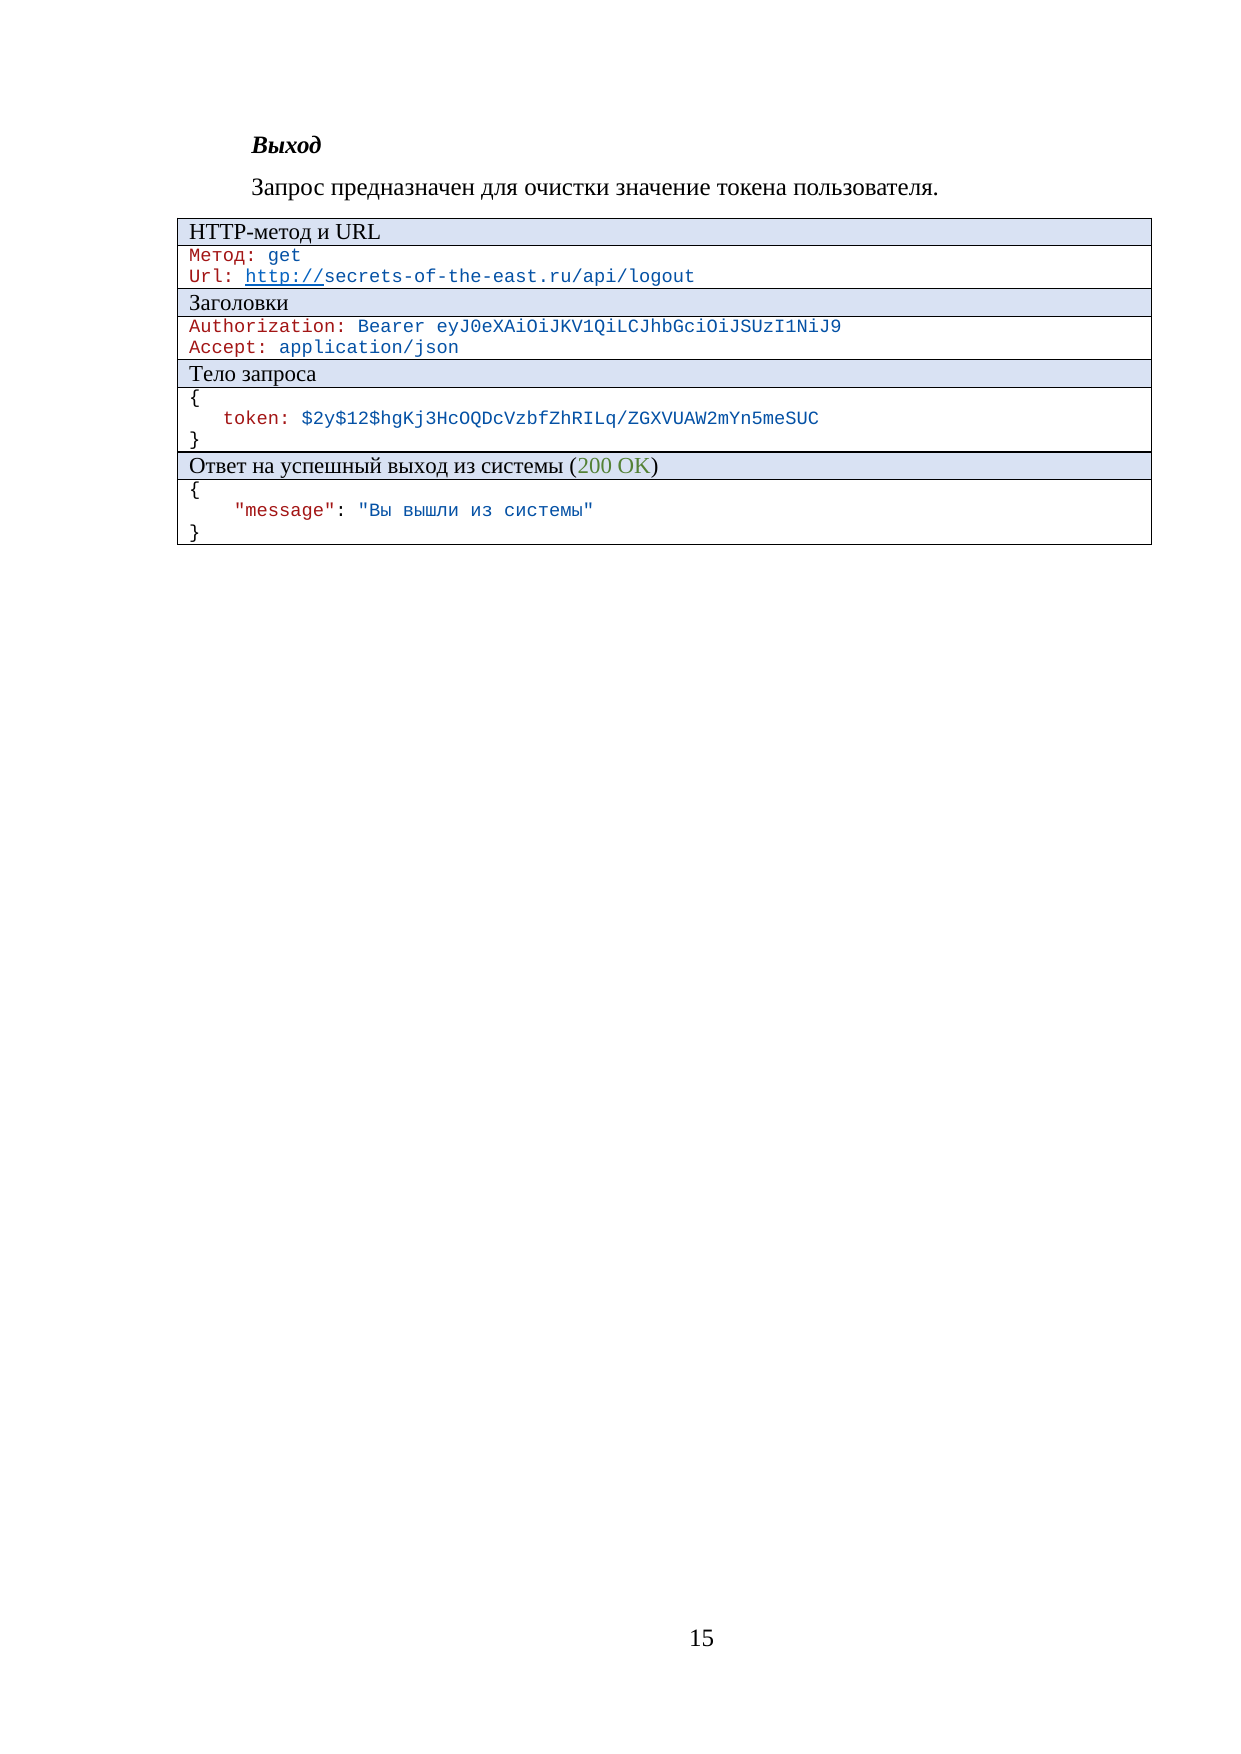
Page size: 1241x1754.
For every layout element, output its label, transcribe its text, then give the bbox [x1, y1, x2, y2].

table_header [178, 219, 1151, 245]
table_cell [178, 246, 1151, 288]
text Запрос предназначен для очистки значение токена пользователя. [177, 172, 1152, 201]
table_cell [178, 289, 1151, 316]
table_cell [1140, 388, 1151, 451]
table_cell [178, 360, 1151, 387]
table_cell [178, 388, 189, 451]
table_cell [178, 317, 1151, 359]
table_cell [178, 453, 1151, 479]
text Выход [177, 131, 1152, 159]
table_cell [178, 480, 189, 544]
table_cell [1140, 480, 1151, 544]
